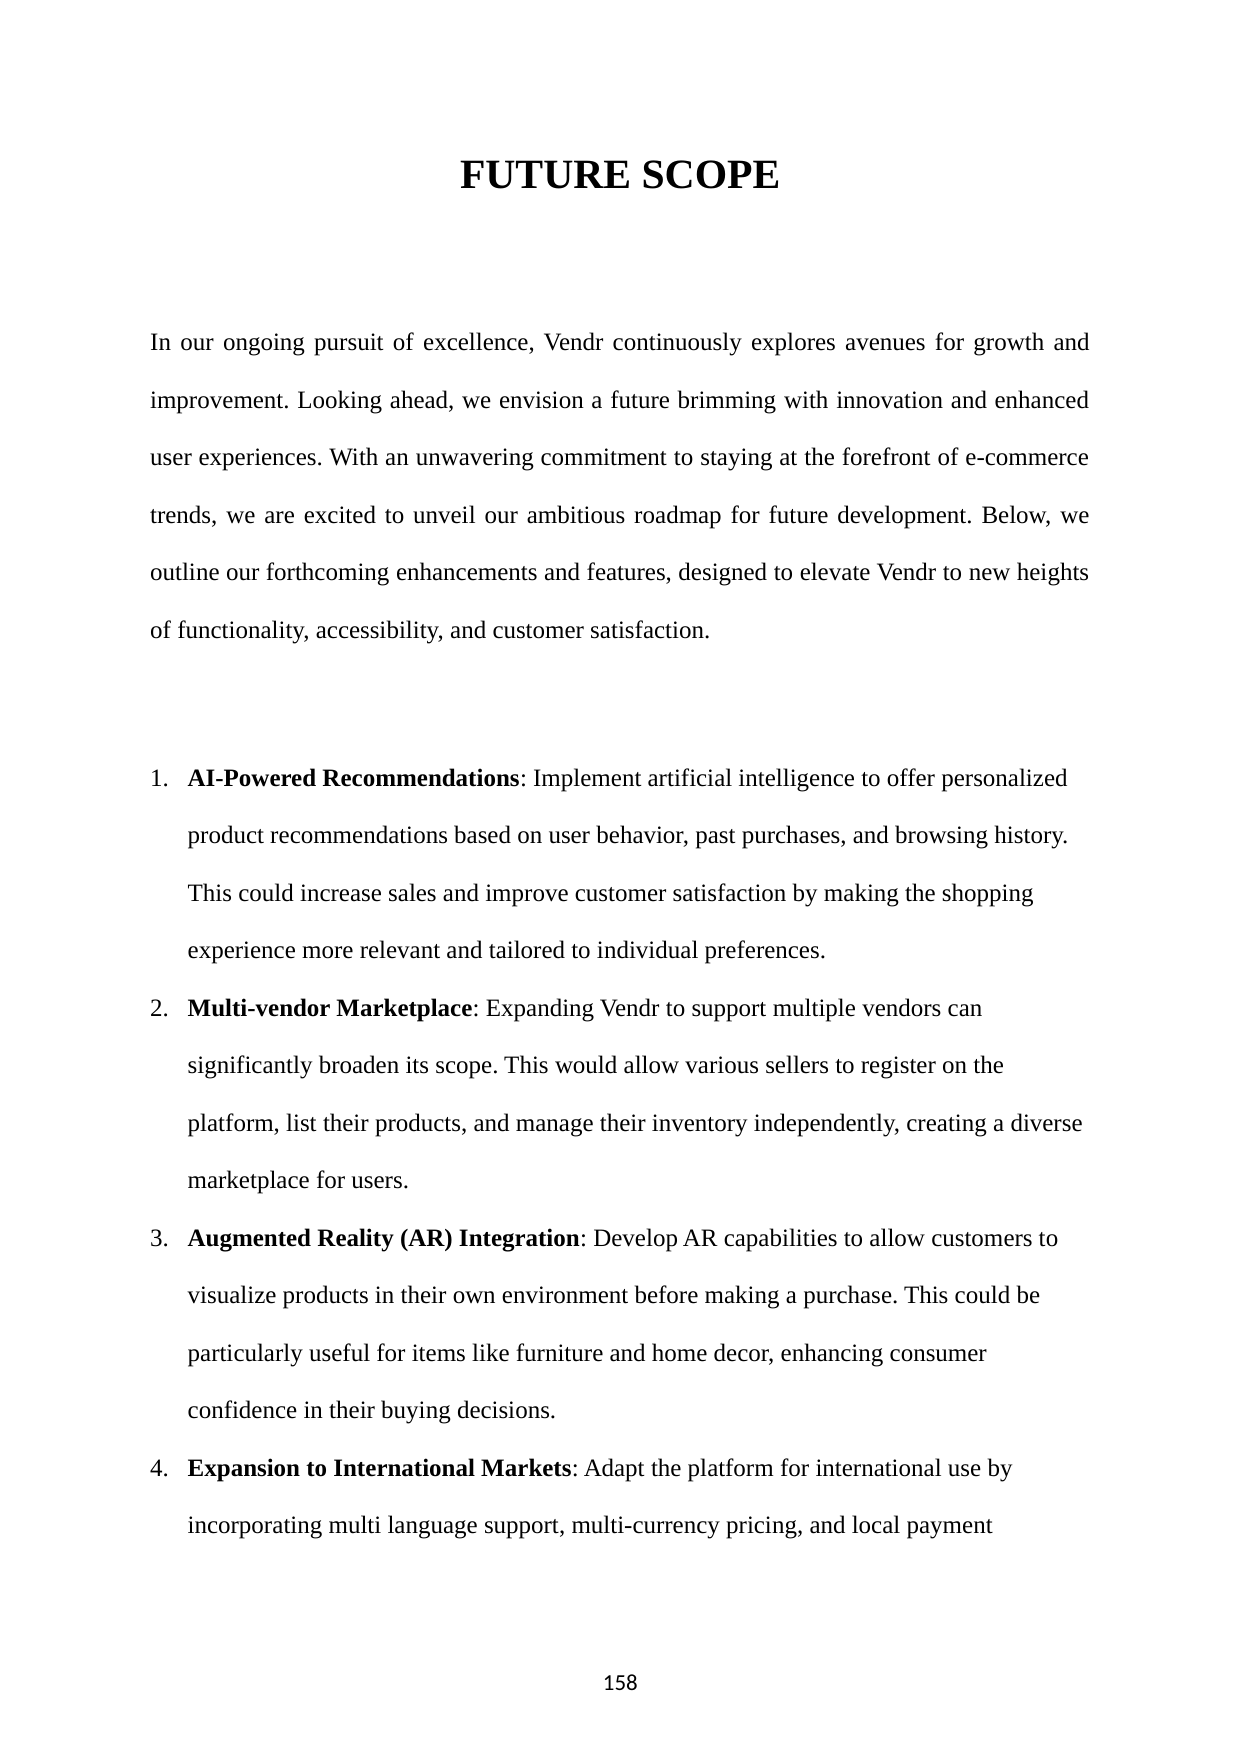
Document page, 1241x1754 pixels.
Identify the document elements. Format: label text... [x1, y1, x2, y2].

text In our ongoing pursuit of excellence, Vendr continuously explores avenues for growth and improvement. Looking ahead, we envision a future brimming with innovation and enhanced user experiences. With an unwavering commitment to staying at the forefront of e-commerce trends, we are excited to unveil our ambitious roadmap for future development. Below, we outline our forthcoming enhancements and features, designed to elevate Vendr to new heights of functionality, accessibility, and customer satisfaction. [150, 327, 1090, 643]
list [150, 1453, 1090, 1539]
text FUTURE SCOPE [150, 150, 1090, 198]
list Augmented Reality (AR) Integration: Develop AR capabilities to allow customers to visualize products in their own environment before making a purchase. This could be particularly useful for items like furniture and home decor, enhancing consumer confidence in their buying decisions. [150, 1223, 1090, 1424]
list Multi-vendor Marketplace: Expanding Vendr to support multiple vendors can significantly broaden its scope. This would allow various sellers to register on the platform, list their products, and manage their inventory independently, creating a diverse marketplace for users. [150, 993, 1090, 1194]
list AI-Powered Recommendations: Implement artificial intelligence to offer personalized product recommendations based on user behavior, past purchases, and browsing history. This could increase sales and improve customer satisfaction by making the shopping experience more relevant and tailored to individual preferences. [150, 763, 1090, 964]
